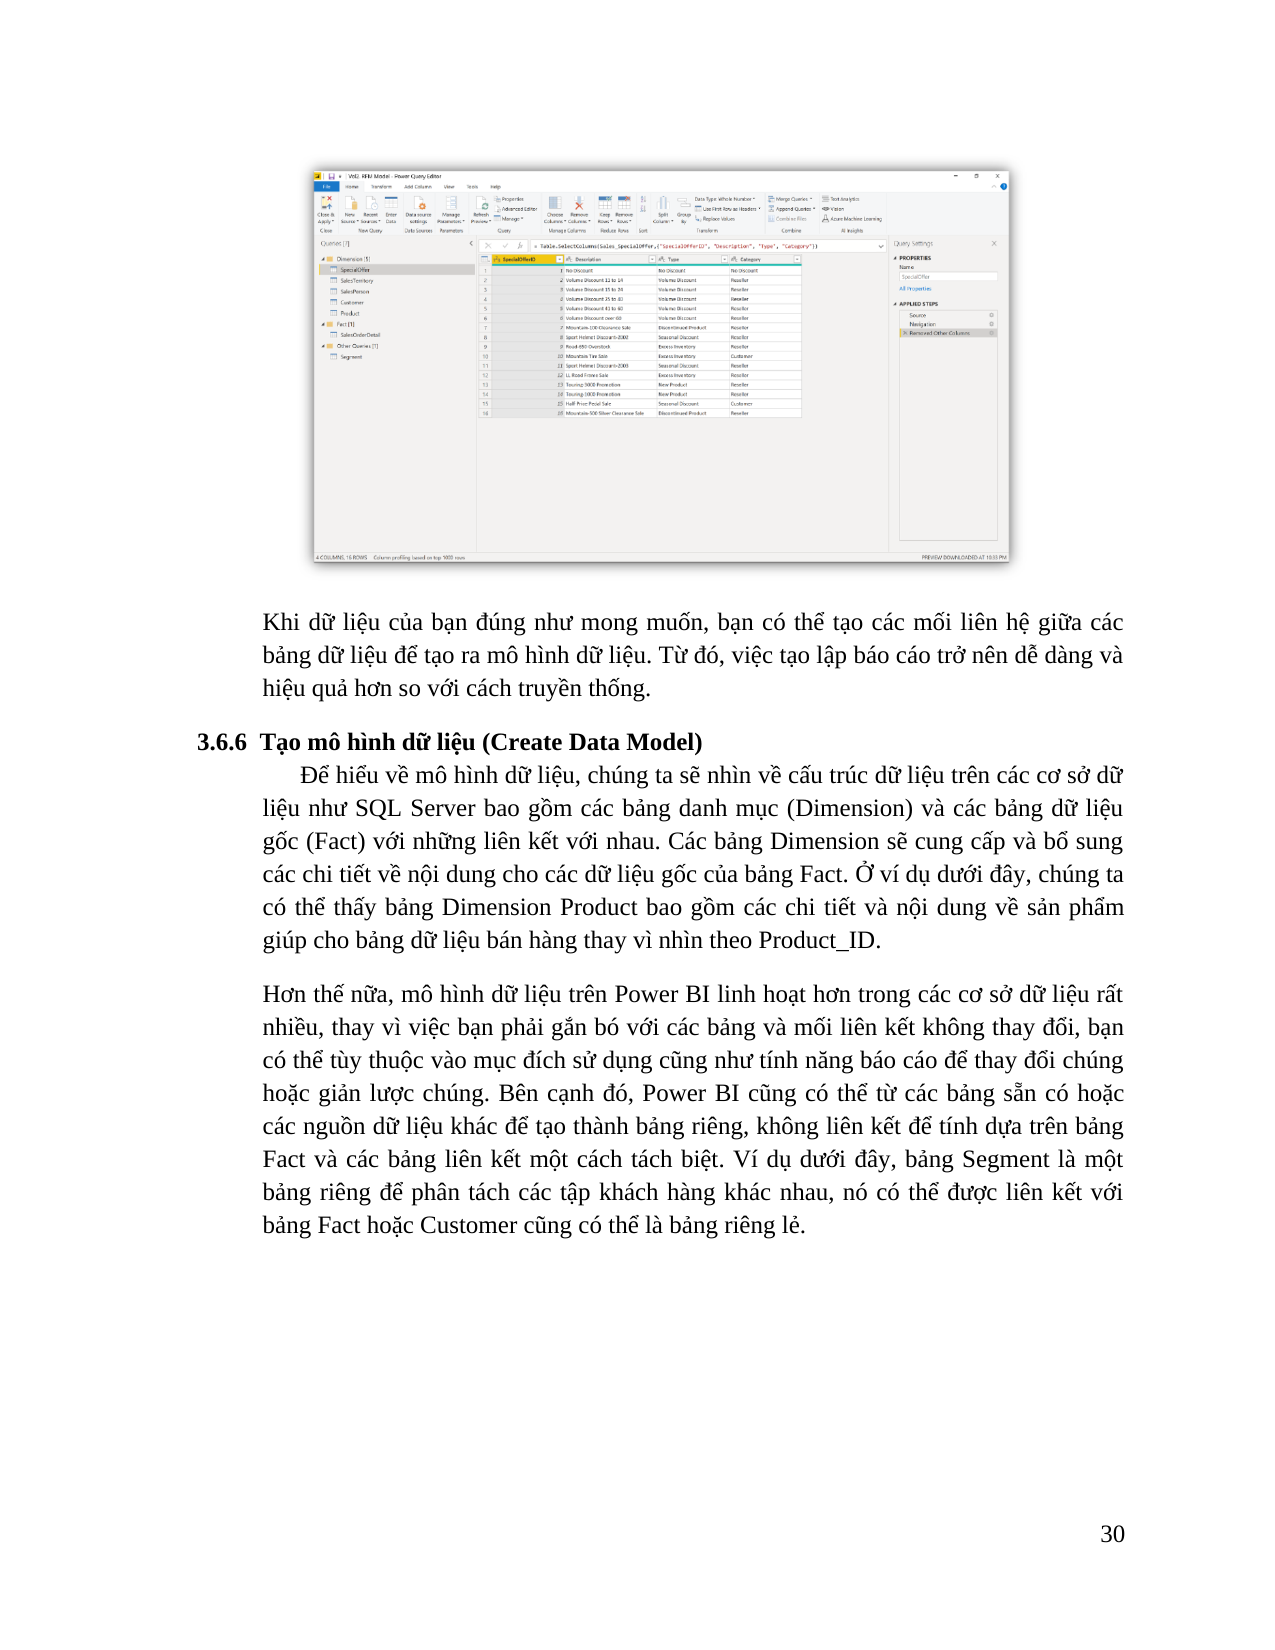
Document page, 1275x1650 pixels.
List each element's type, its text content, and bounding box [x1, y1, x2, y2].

subtitle Tạo mô hình dữ liệu (Create Data Model) [197, 727, 1125, 756]
text Hơn thế nữa, mô hình dữ liệu trên Power BI linh hoạt hơn trong các cơ sở dữ liệu rất nhiều, thay vì việc bạn phải gắn bó với các bảng và mối liên kết không thay đổi, bạn có thể tùy thuộc vào mục đích sử dụng cũng như tính năng báo cáo để thay đổi chúng hoặc giản lược chúng. Bên cạnh đó, Power BI cũng có thể từ các bảng sẵn có hoặc các nguồn dữ liệu khác để tạo thành bảng riêng, không liên kết để tính dựa trên bảng Fact và các bảng liên kết một cách tách biệt. Ví dụ dưới đây, bảng Segment là một bảng riêng để phân tách các tập khách hàng khác nhau, nó có thể được liên kết với bảng Fact hoặc Customer cũng có thể là bảng riêng lẻ. [262, 979, 1125, 1239]
text Để hiểu về mô hình dữ liệu, chúng ta sẽ nhìn về cấu trúc dữ liệu trên các cơ sở dữ liệu như SQL Server bao gồm các bảng danh mục (Dimension) và các bảng dữ liệu gốc (Fact) với những liên kết với nhau. Các bảng Dimension sẽ cung cấp và bổ sung các chi tiết về nội dung cho các dữ liệu gốc của bảng Fact. Ở ví dụ dưới đây, chúng ta có thể thấy bảng Dimension Product bao gồm các chi tiết và nội dung về sản phẩm giúp cho bảng dữ liệu bán hàng thay vì nhìn theo Product_ID. [262, 760, 1125, 954]
picture [292, 150, 1029, 583]
text Khi dữ liệu của bạn đúng như mong muốn, bạn có thể tạo các mối liên hệ giữa các bảng dữ liệu để tạo ra mô hình dữ liệu. Từ đó, việc tạo lập báo cáo trở nên dễ dàng và hiệu quả hơn so với cách truyền thống. [262, 607, 1125, 702]
